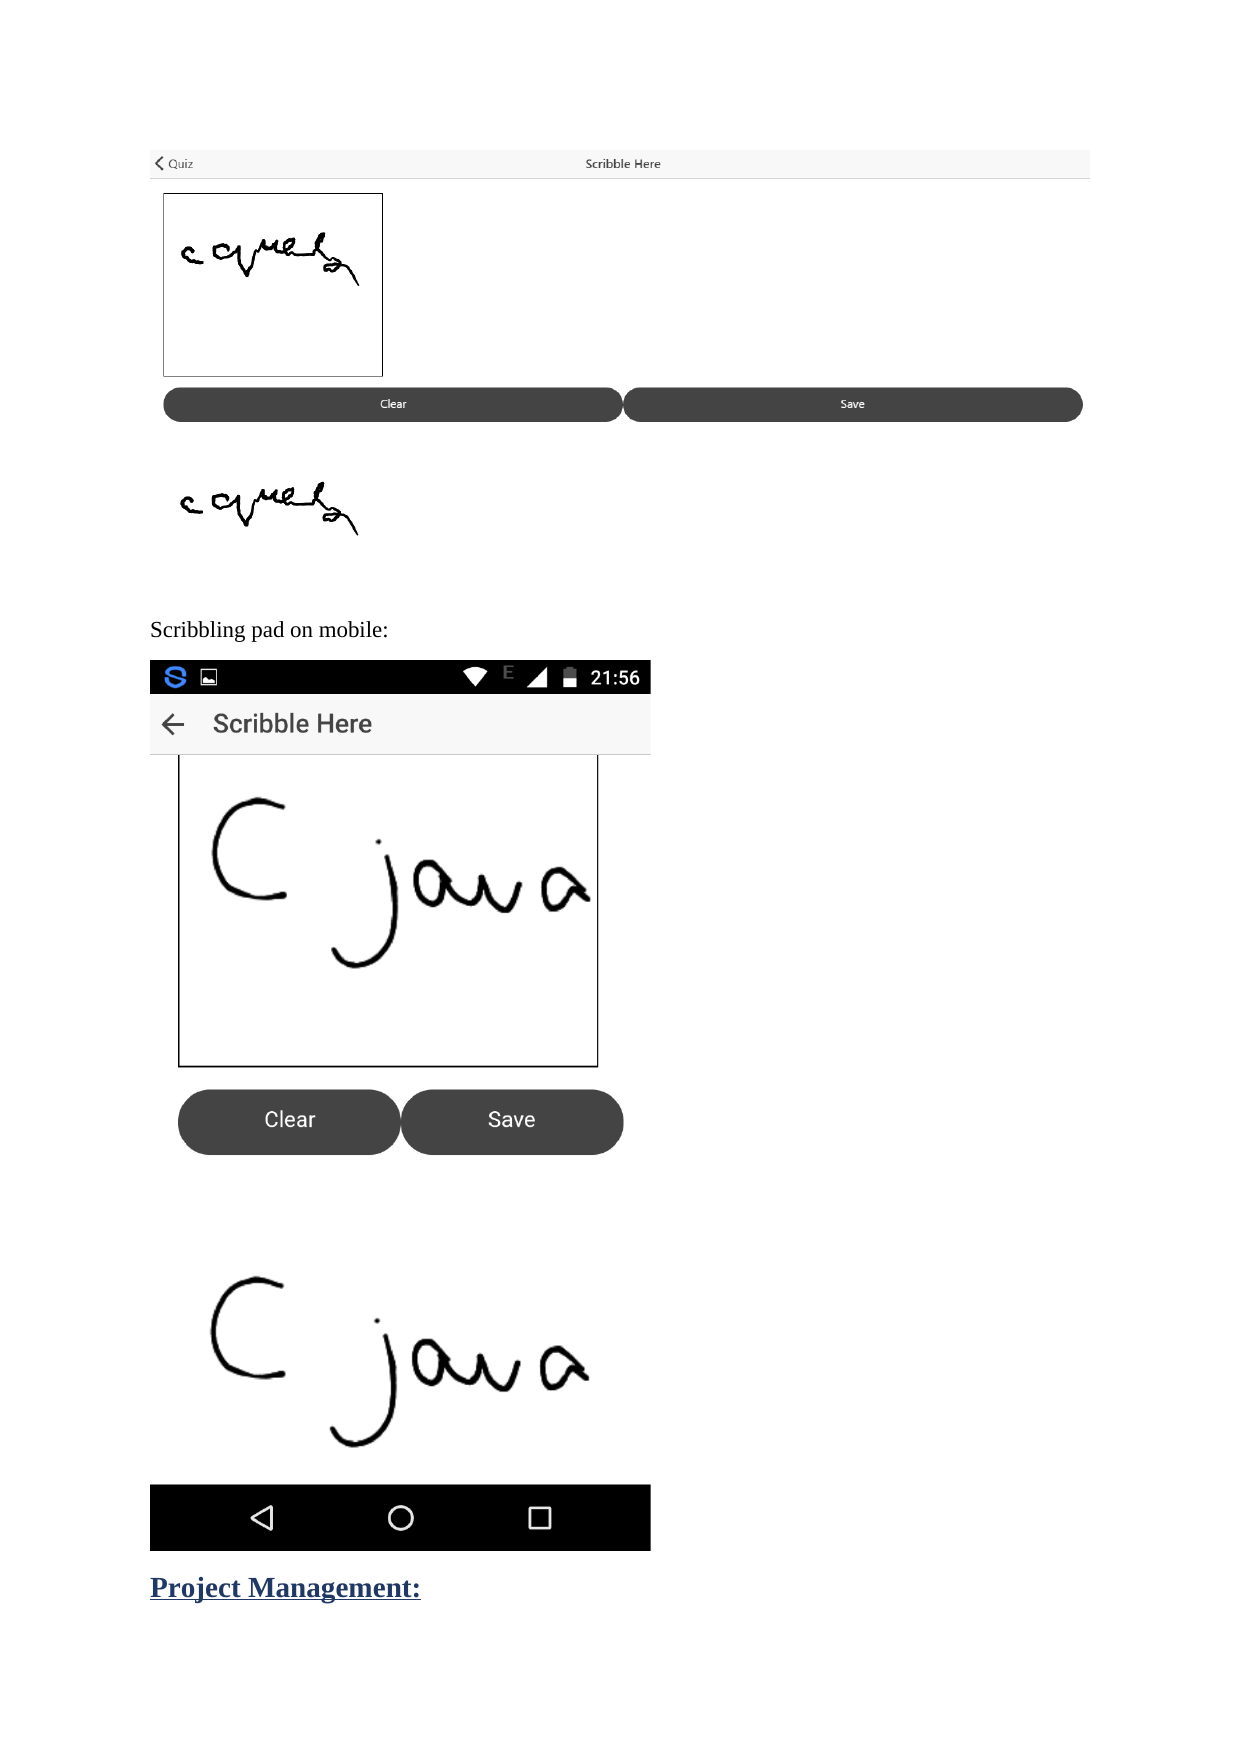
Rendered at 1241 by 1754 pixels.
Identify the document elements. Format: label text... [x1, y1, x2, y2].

picture [150, 660, 651, 1551]
picture [150, 150, 1091, 599]
text Scribbling pad on mobile: [150, 616, 1090, 642]
text Project Management: [150, 1570, 1090, 1603]
